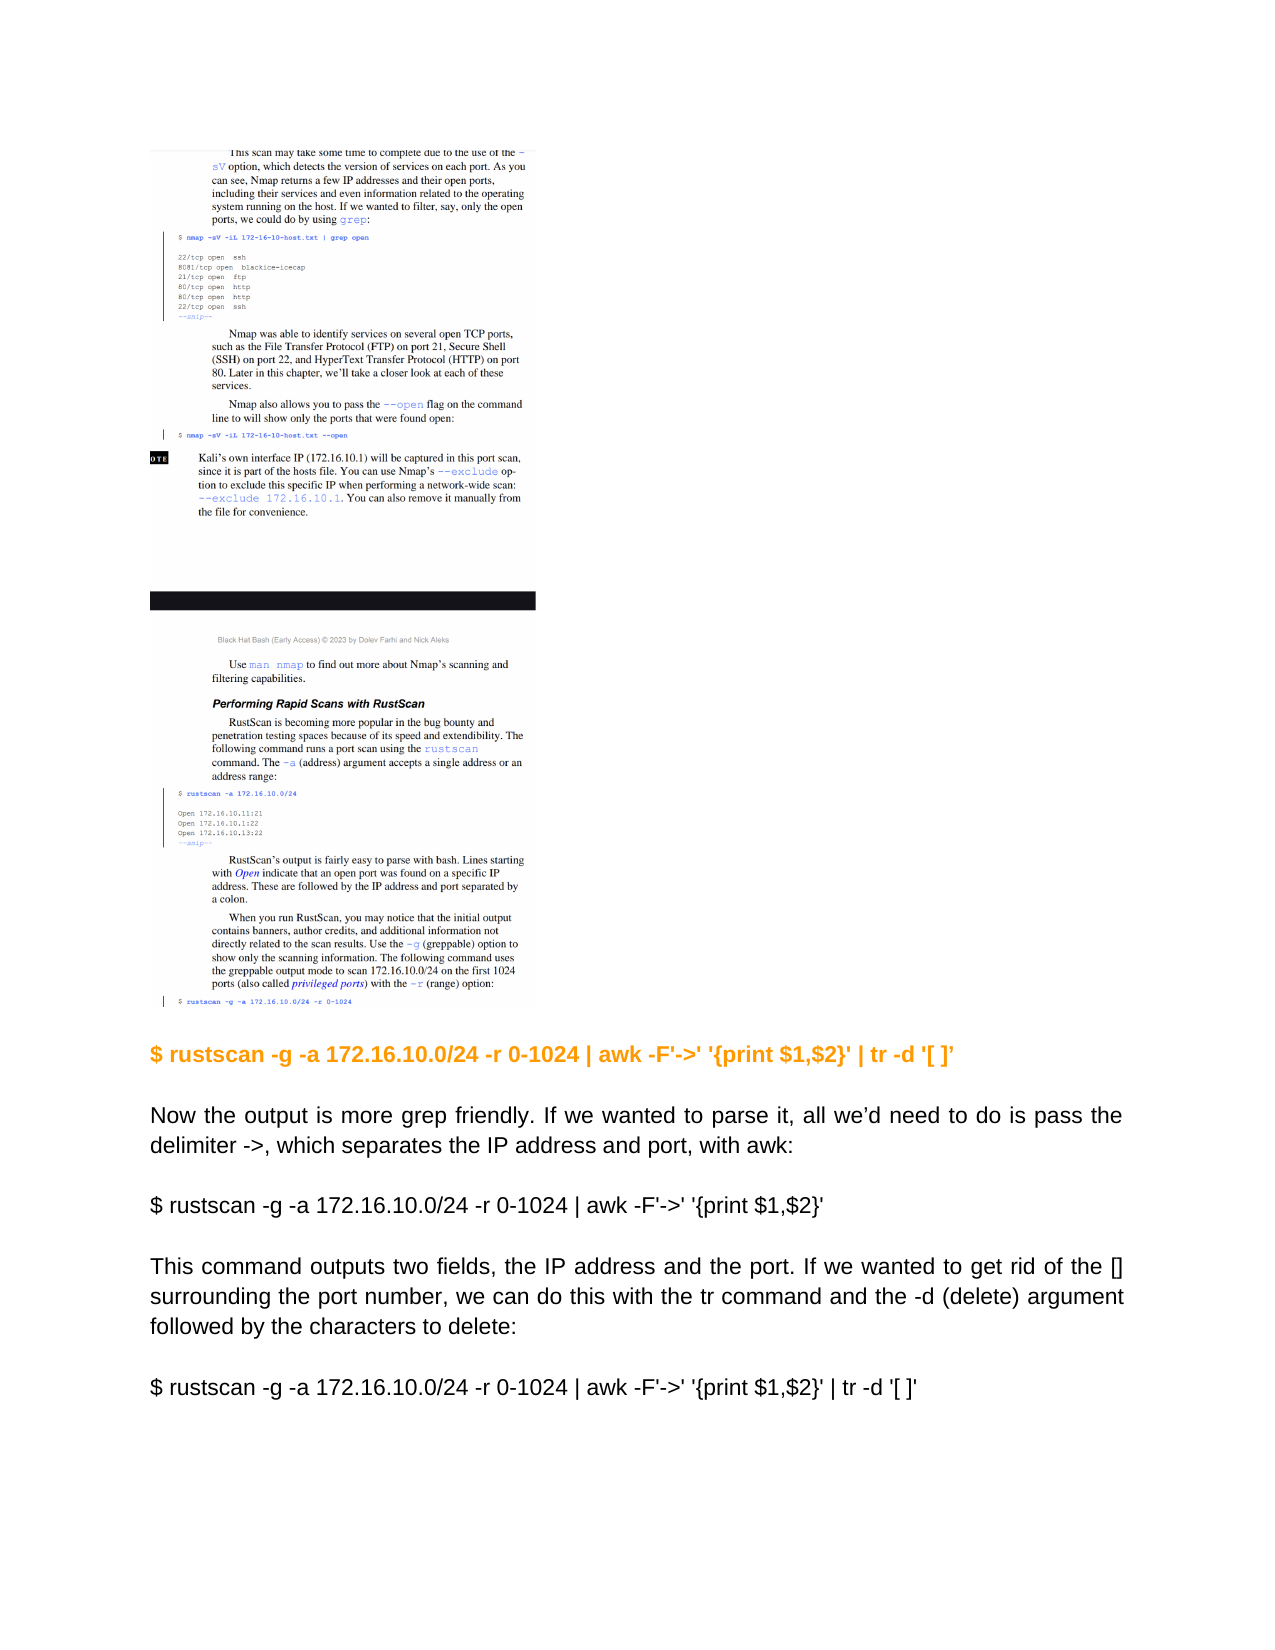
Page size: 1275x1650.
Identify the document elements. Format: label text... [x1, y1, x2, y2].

text This command outputs two fields, the IP address and the port. If we wanted to get rid of the [] surrounding the port number, we can do this with the tr command and the -d (delete) argument followed by the characters to delete: [150, 1253, 1125, 1339]
text $ rustscan -g -a 172.16.10.0/24 -r 0-1024 | awk -F'->' '{print $1,$2}' | tr -d '[ ]’ [150, 1041, 1125, 1067]
text $ rustscan -g -a 172.16.10.0/24 -r 0-1024 | awk -F'->' '{print $1,$2}' [150, 1192, 1125, 1218]
text $ rustscan -g -a 172.16.10.0/24 -r 0-1024 | awk -F'->' '{print $1,$2}' | tr -d '[ ]' [150, 1373, 1125, 1400]
picture [150, 150, 536, 1007]
text Now the output is more grep friendly. If we wanted to parse it, all we’d need to do is pass the delimiter ->, which separates the IP address and port, with awk: [150, 1102, 1125, 1158]
